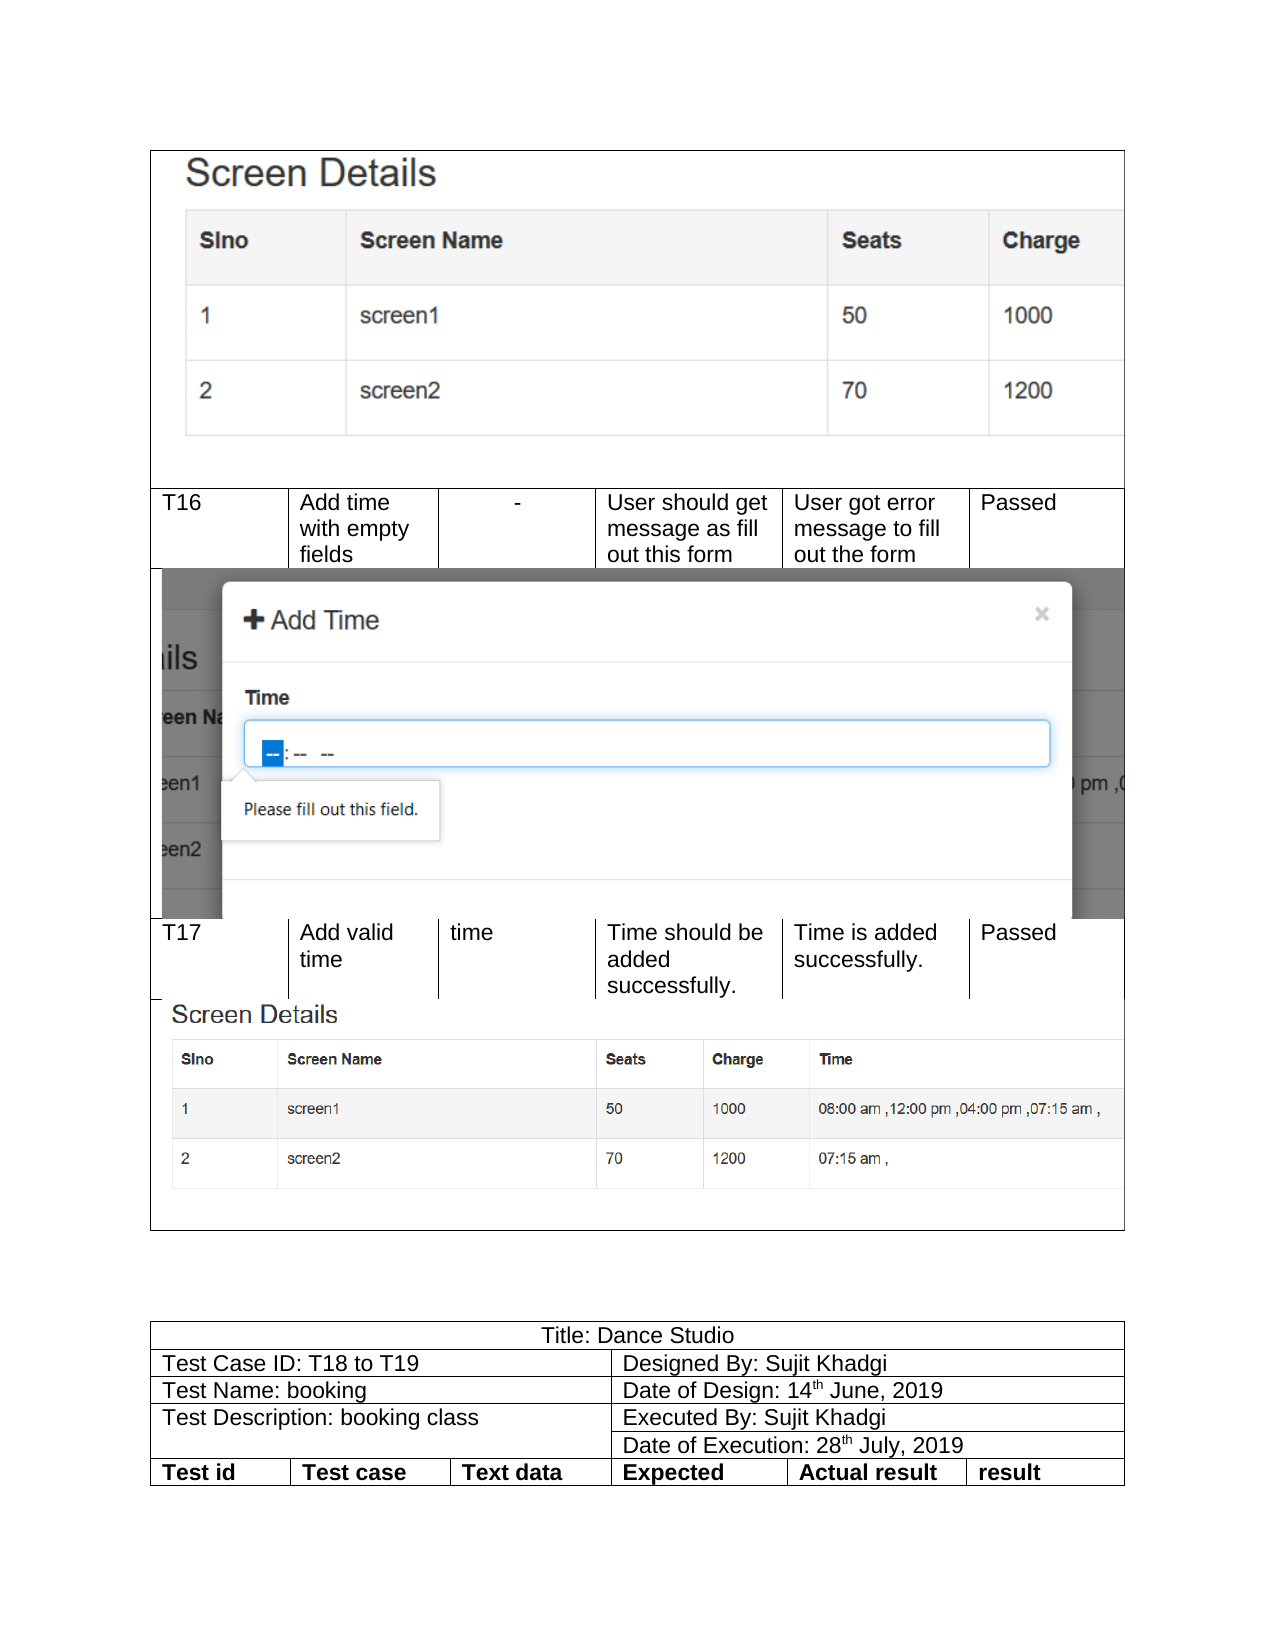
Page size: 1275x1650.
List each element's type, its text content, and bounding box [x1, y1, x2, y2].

table_cell Test Description: booking class [151, 1404, 611, 1458]
table_cell Designed By: Sujit Khadgi [612, 1350, 1124, 1376]
picture [161, 568, 1125, 919]
table_cell Time is added successfully. [783, 919, 969, 998]
table_cell Test id [151, 1459, 290, 1485]
picture [161, 999, 1125, 1230]
table_cell User should get message as fill out this form [596, 489, 782, 568]
table_cell Expected result [612, 1459, 787, 1485]
table_cell [151, 569, 161, 918]
table_cell time [439, 919, 595, 998]
table_cell Actual result [788, 1459, 966, 1485]
table_cell [151, 1000, 161, 1230]
table_cell Text data [451, 1459, 611, 1485]
table_cell Date of Execution: 28th July, 2019 [612, 1432, 1124, 1458]
table_cell Add time with empty fields [289, 489, 438, 568]
table_cell T16 [151, 489, 288, 568]
table_header Title: Dance Studio [151, 1322, 1124, 1348]
table_cell Test Name: booking [151, 1377, 611, 1403]
table_cell [151, 151, 161, 488]
table_cell T17 [151, 919, 288, 998]
table_cell Add valid time [289, 919, 438, 998]
table_cell Executed By: Sujit Khadgi [612, 1404, 1124, 1431]
table_cell - [439, 489, 595, 568]
picture [161, 151, 1125, 488]
table_cell Passed [970, 919, 1124, 998]
table_cell result [967, 1459, 1124, 1485]
table_cell Passed [970, 489, 1124, 568]
table_cell Test case [291, 1459, 450, 1485]
table_cell User got error message to fill out the form [783, 489, 969, 568]
table_cell Test Case ID: T18 to T19 [151, 1350, 611, 1376]
table_cell Date of Design: 14th June, 2019 [612, 1377, 1124, 1403]
table_cell Time should be added successfully. [596, 919, 782, 998]
